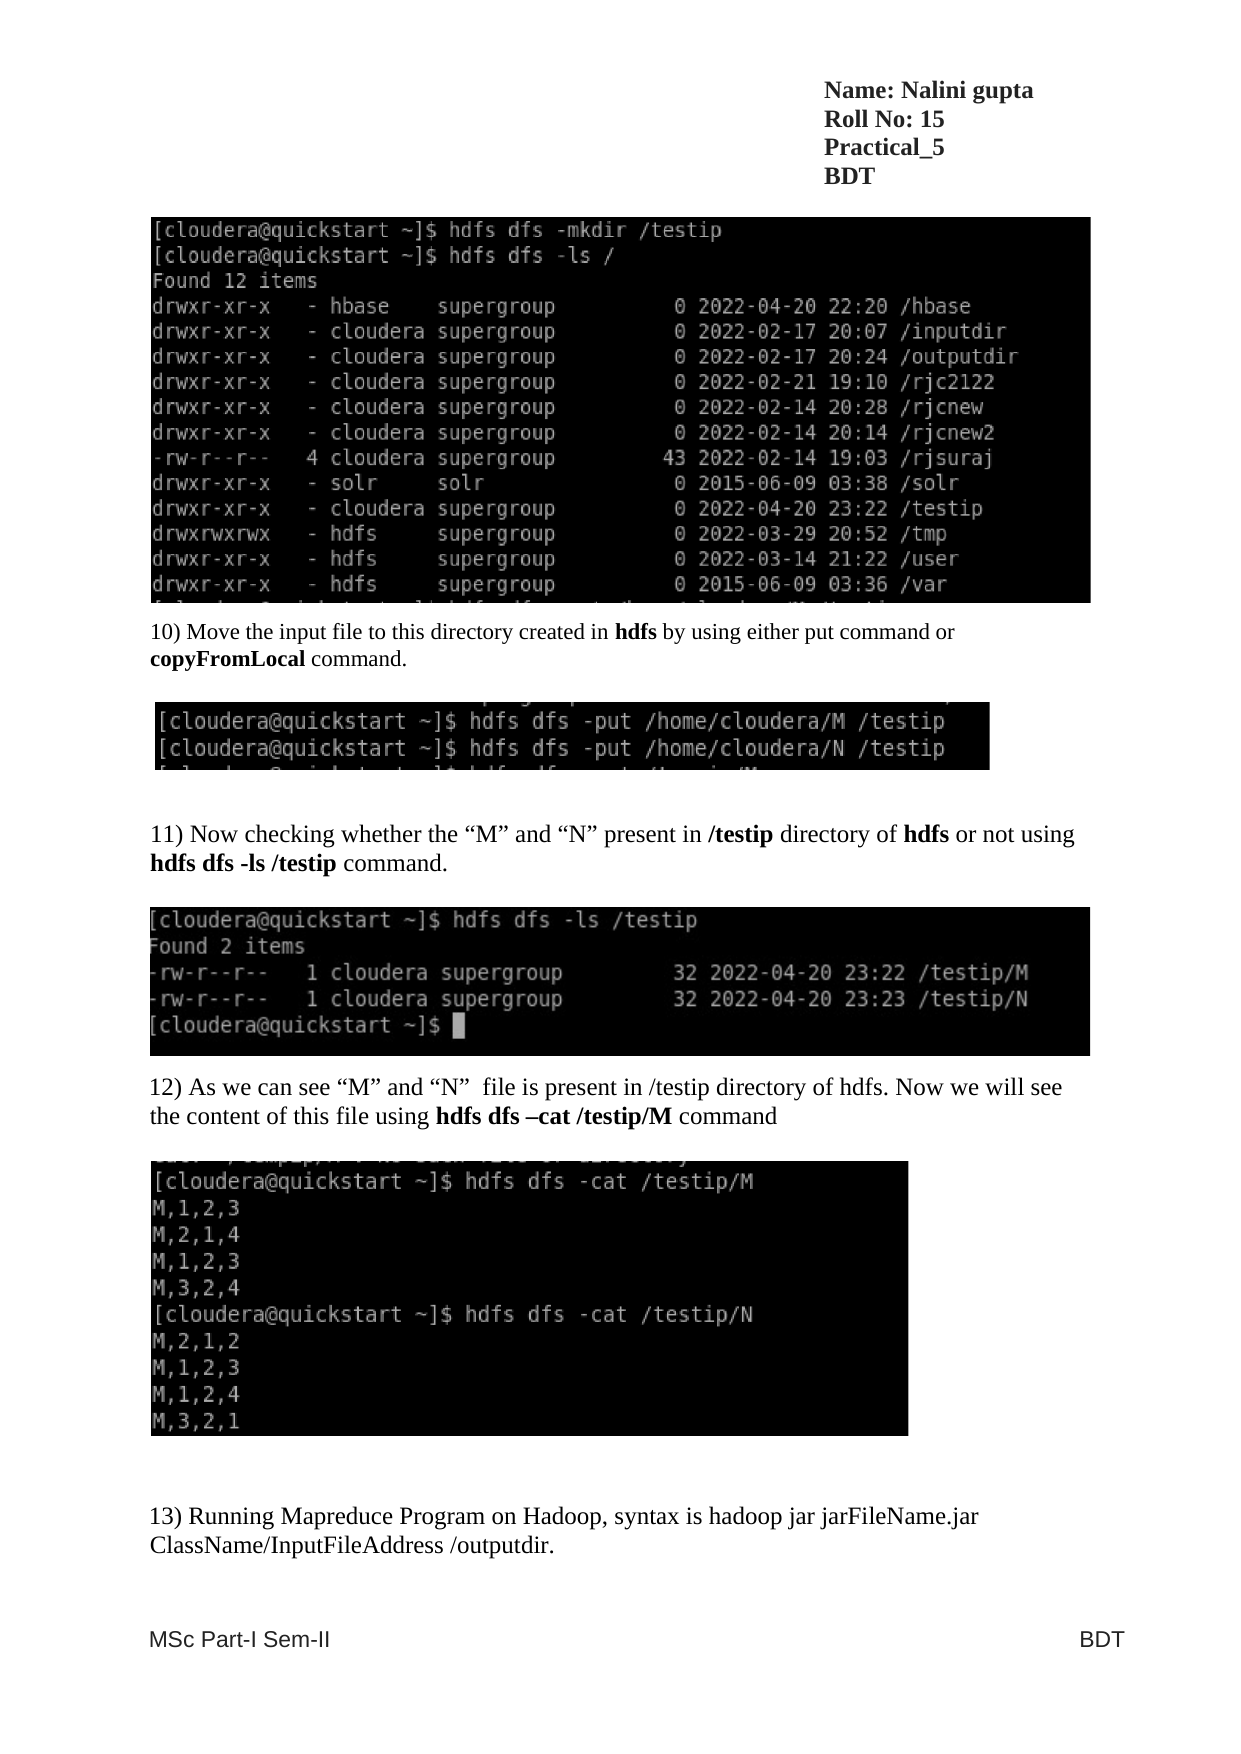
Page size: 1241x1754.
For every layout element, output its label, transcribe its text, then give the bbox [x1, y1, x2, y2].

text 12) As we can see “M” and “N” file is present in /testip directory of hdfs. Now we will see the content of this file using hdfs dfs –cat /testip/M command [148, 1072, 1090, 1130]
picture [150, 1160, 909, 1436]
text 13) Running Mapreduce Program on Hadoop, syntax is hadoop jar jarFileName.jar ClassName/InputFileAddress /outputdir. [148, 1501, 1090, 1559]
picture [154, 702, 990, 770]
text 11) Now checking whether the “M” and “N” present in /testip directory of hdfs or not using hdfs dfs -ls /testip command. [150, 819, 1090, 877]
picture [150, 216, 1091, 603]
picture [150, 907, 1091, 1056]
text 10) Move the input file to this directory created in hdfs by using either put command or copyFromLocal command. [150, 618, 1090, 672]
